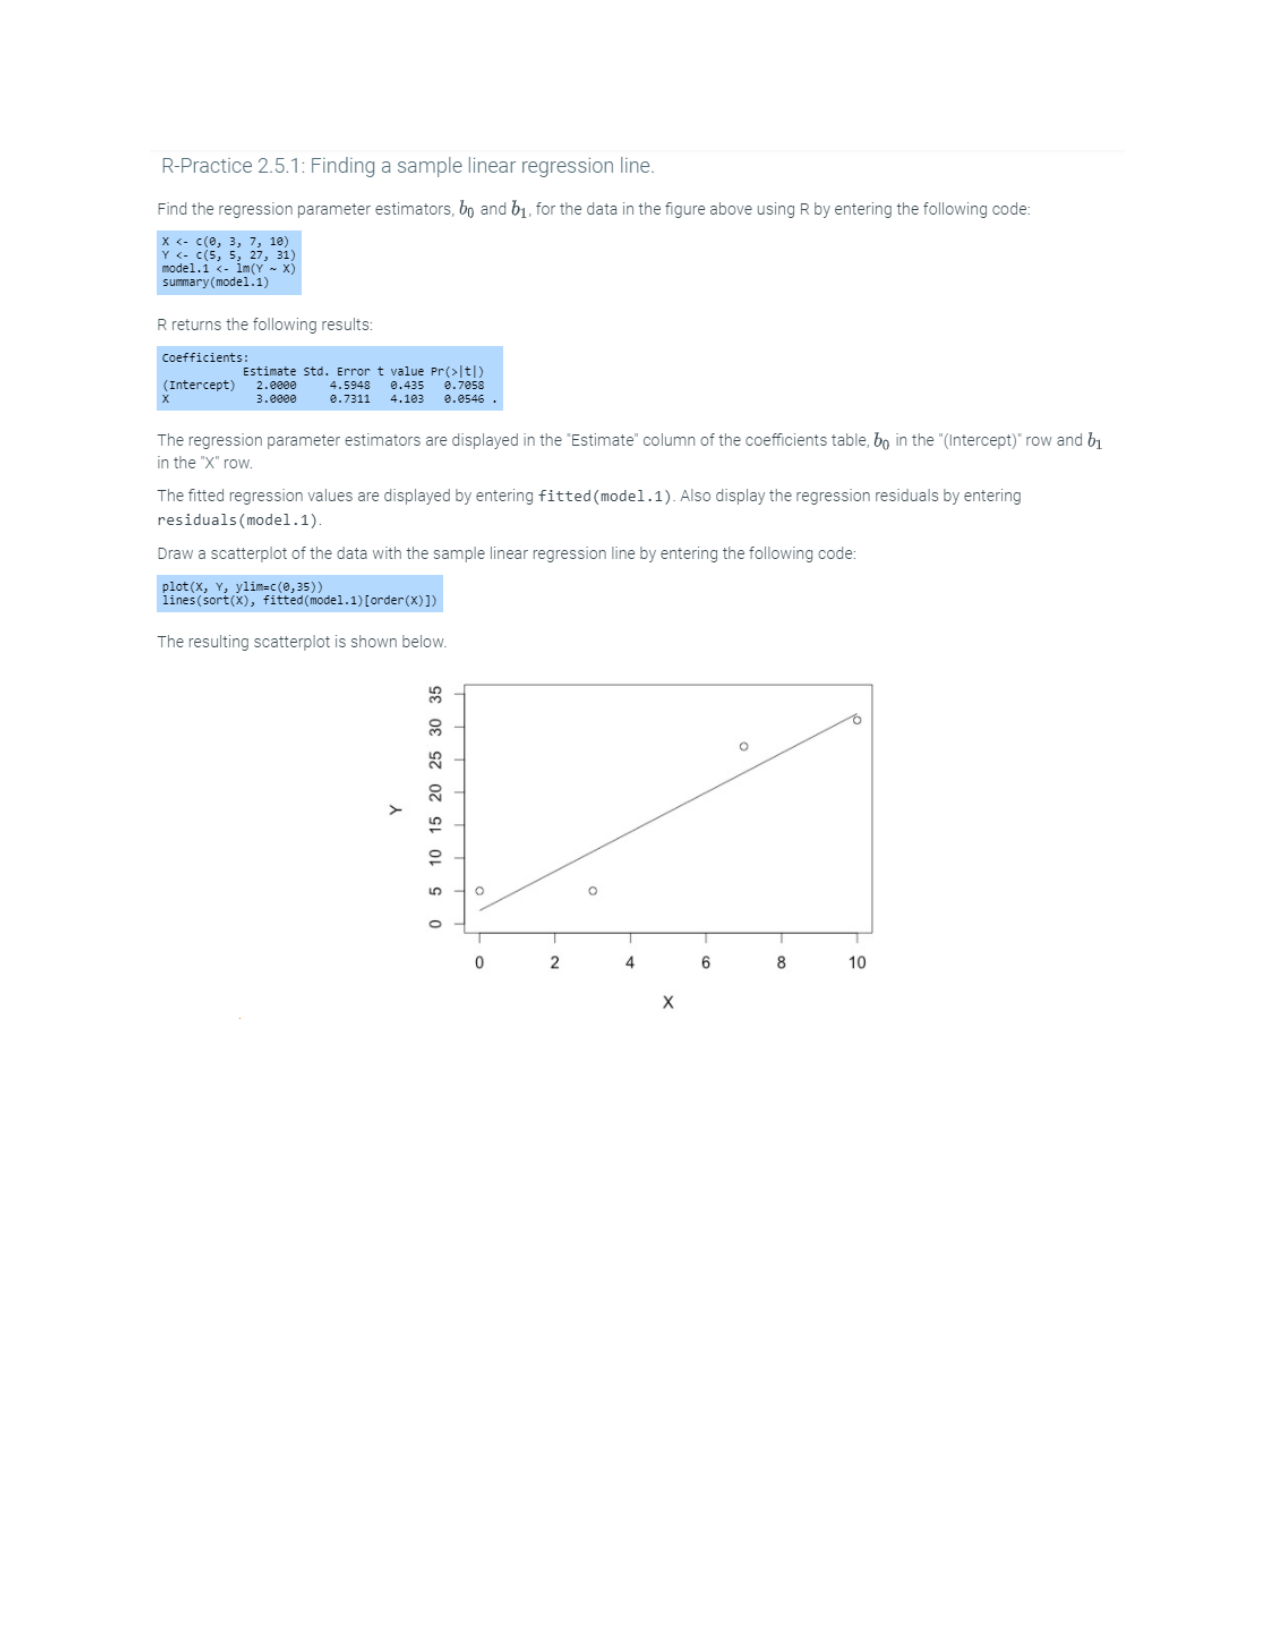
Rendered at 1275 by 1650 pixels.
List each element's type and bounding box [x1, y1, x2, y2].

picture [150, 150, 1125, 1019]
